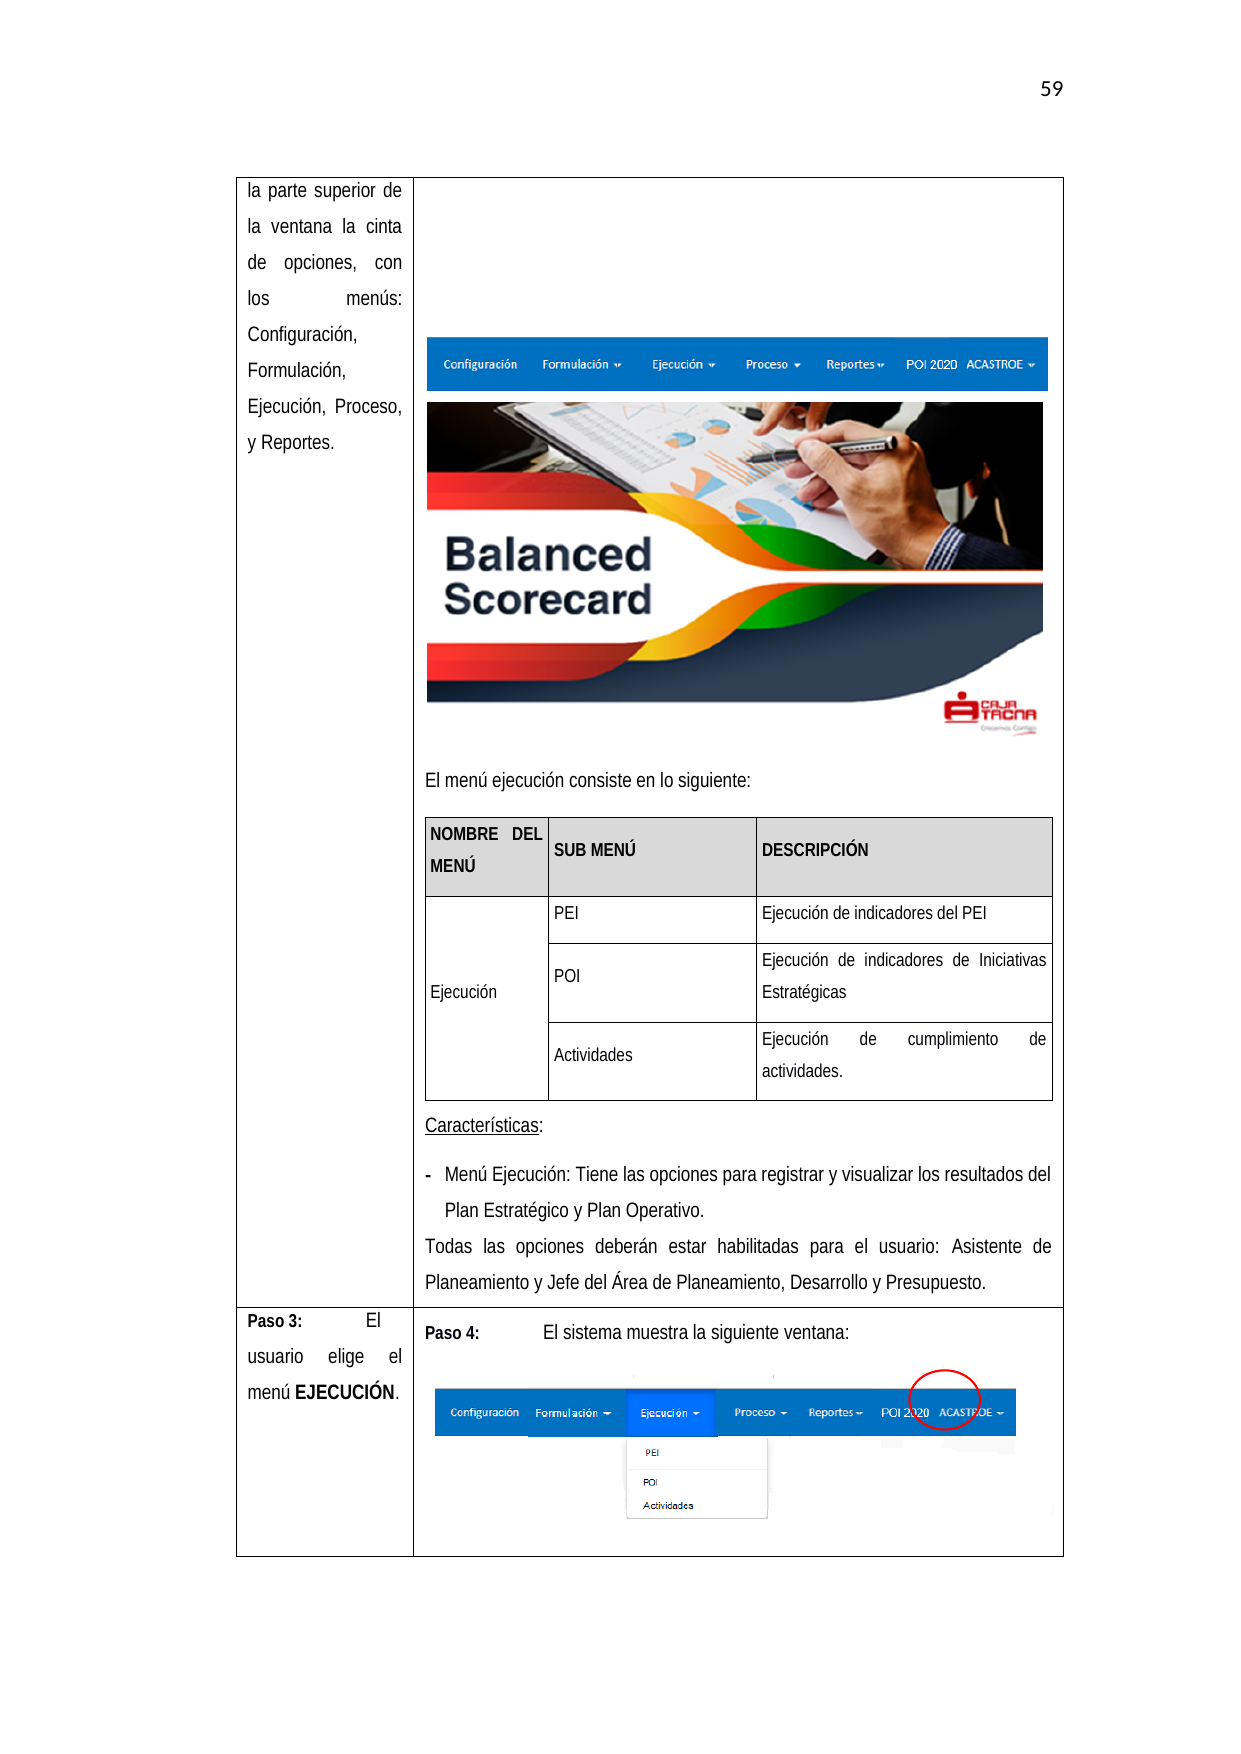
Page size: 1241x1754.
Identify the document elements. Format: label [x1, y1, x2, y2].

picture [424, 336, 1049, 743]
picture [424, 1368, 1054, 1531]
table_cell [237, 178, 413, 1307]
table_cell [414, 1308, 1063, 1556]
table_cell [414, 178, 1063, 1307]
table_cell [237, 1308, 413, 1556]
